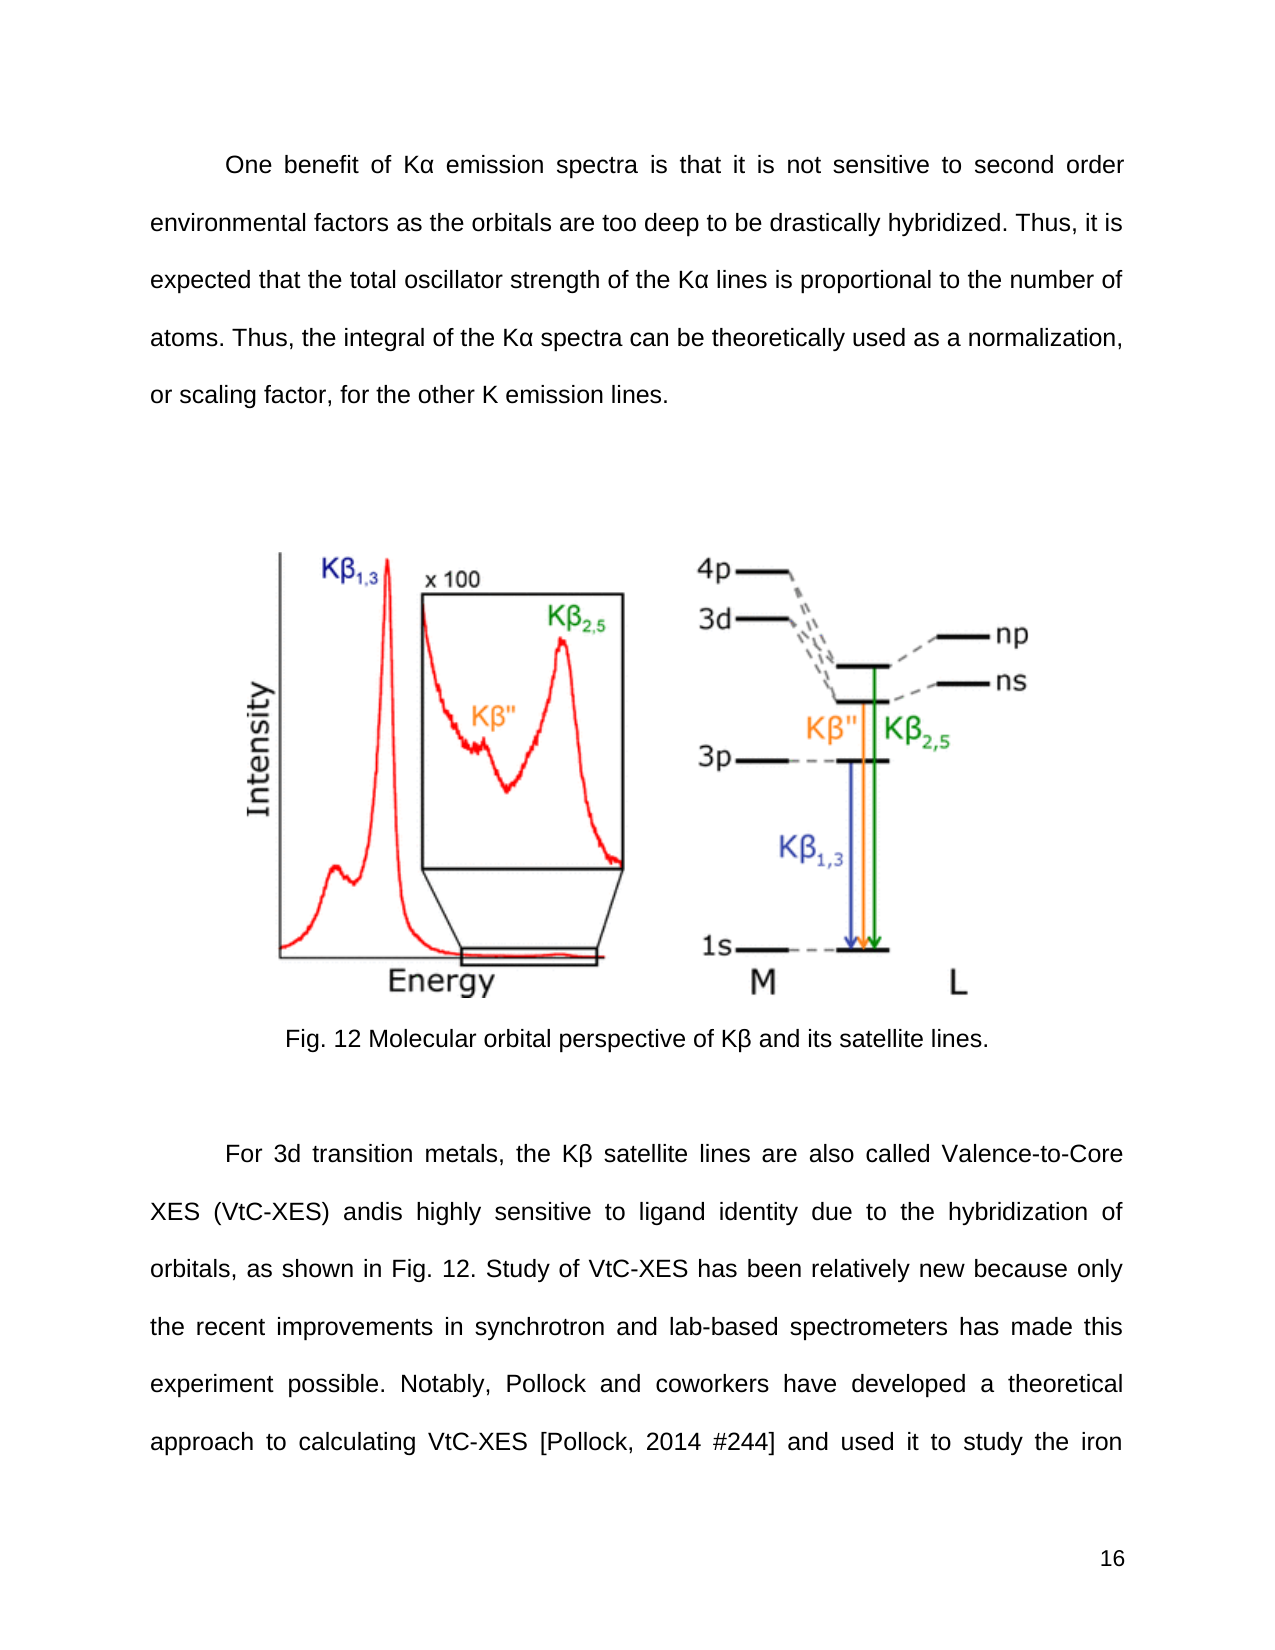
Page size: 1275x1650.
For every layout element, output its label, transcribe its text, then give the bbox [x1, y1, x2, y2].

picture [246, 552, 1029, 998]
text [150, 1139, 1125, 1455]
text Fig. 12 Molecular orbital perspective of Kβ and its satellite lines. [150, 1024, 1125, 1053]
text One benefit of Kα emission spectra is that it is not sensitive to second order environmental factors as the orbitals are too deep to be drastically hybridized. Thus, it is expected that the total oscillator strength of the Kα lines is proportional to the number of atoms. Thus, the integral of the Kα spectra can be theoretically used as a normalization, or scaling factor, for the other K emission lines. [150, 150, 1125, 409]
